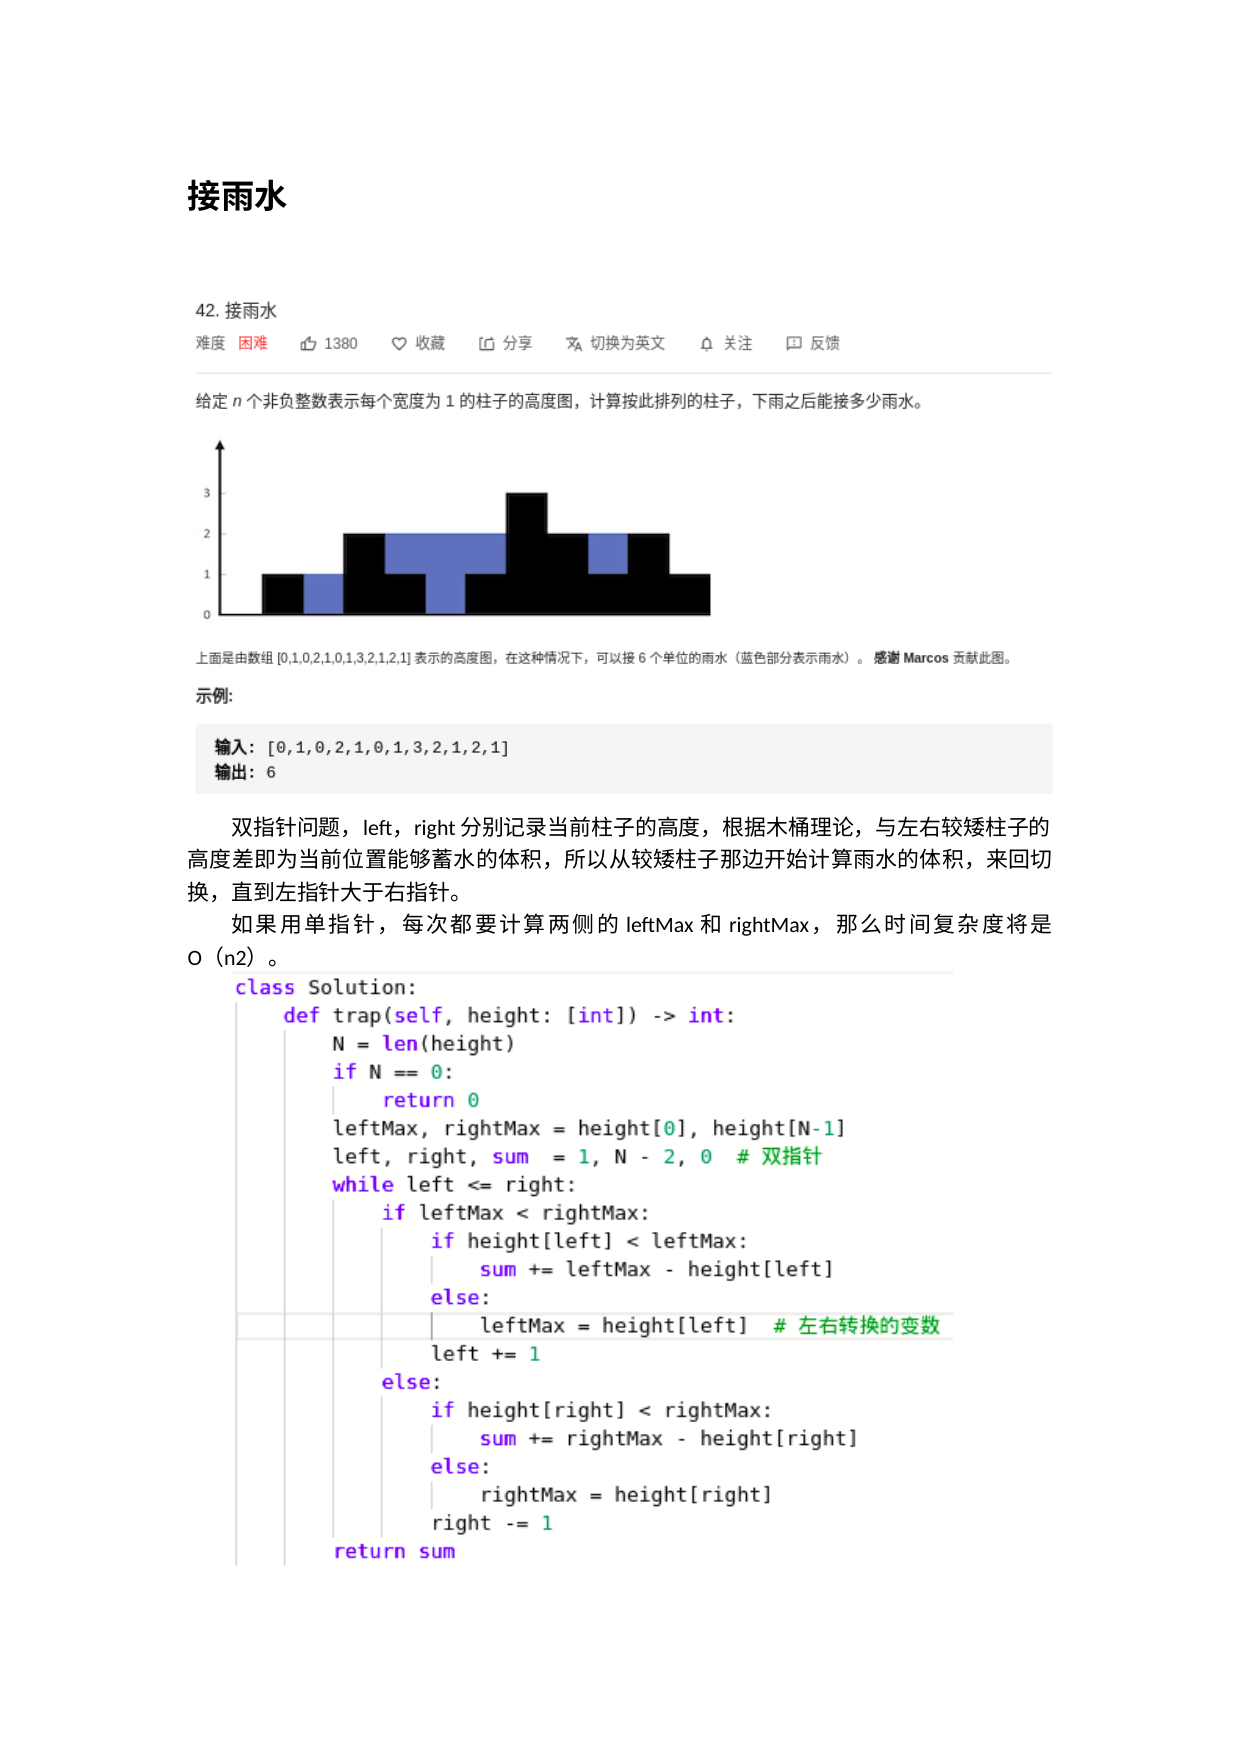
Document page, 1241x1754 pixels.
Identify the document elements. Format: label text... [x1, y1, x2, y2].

list 如果用单指针，每次都要计算两侧的leftMax和rightMax，那么时间复杂度将是O（n2）。 [187, 907, 1053, 972]
picture [231, 971, 954, 1574]
picture [187, 289, 1053, 794]
subtitle 接雨水 [187, 162, 1053, 227]
list 双指针问题，left，right分别记录当前柱子的高度，根据木桶理论，与左右较矮柱子的高度差即为当前位置能够蓄水的体积，所以从较矮柱子那边开始计算雨水的体积，来回切换，直到左指针大于右指针。 [187, 809, 1053, 907]
